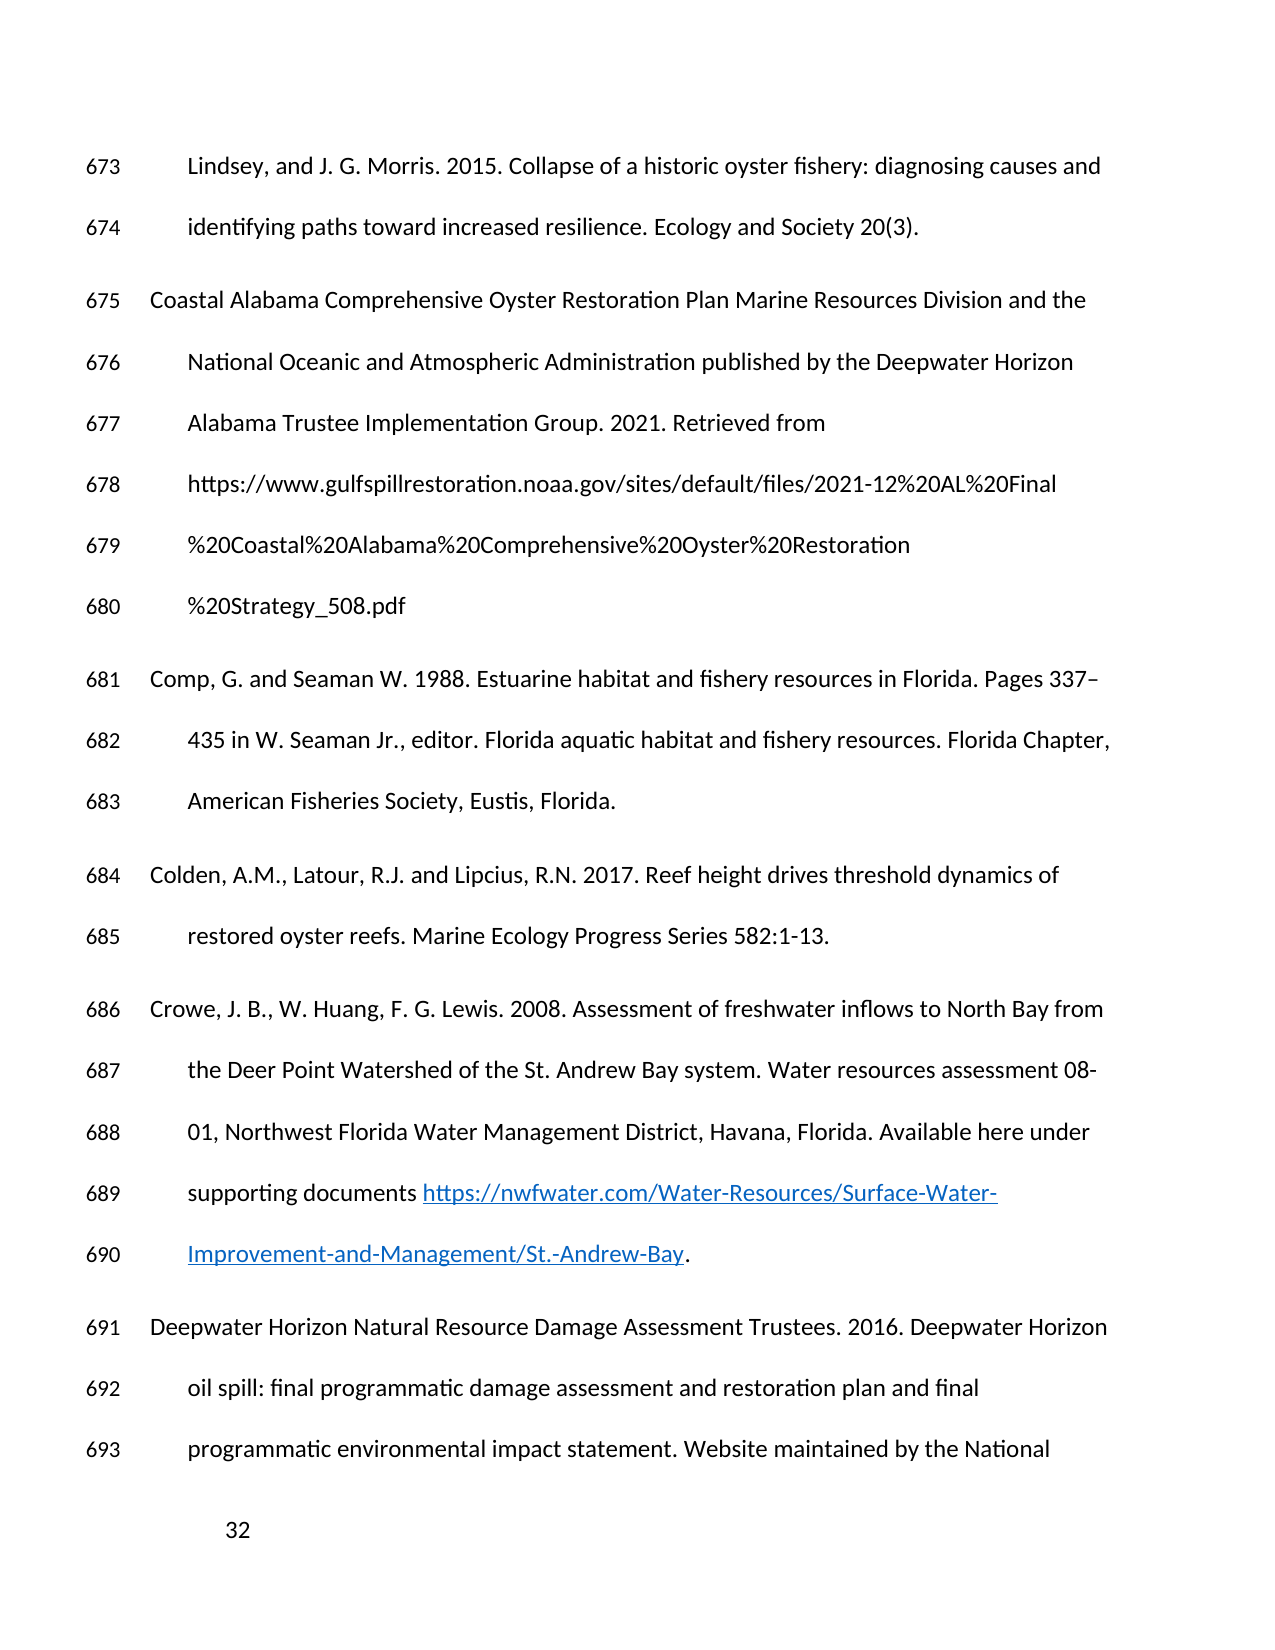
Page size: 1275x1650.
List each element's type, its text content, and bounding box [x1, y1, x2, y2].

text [150, 150, 1125, 242]
text Crowe, J. B., W. Huang, F. G. Lewis. 2008. Assessment of freshwater inflows to North Bay from the Deer Point Watershed of the St. Andrew Bay system. Water resources assessment 08-01, Northwest Florida Water Management District, Havana, Florida. Available here under supporting documents https://nwfwater.com/Water-Resources/Surface-Water-Improvement-and-Management/St.-Andrew-Bay. [150, 993, 1125, 1268]
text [150, 1311, 1125, 1464]
text Comp, G. and Seaman W. 1988. Estuarine habitat and fishery resources in Florida. Pages 337–435 in W. Seaman Jr., editor. Florida aquatic habitat and fishery resources. Florida Chapter, American Fisheries Society, Eustis, Florida. [150, 663, 1125, 816]
text Colden, A.M., Latour, R.J. and Lipcius, R.N. 2017. Reef height drives threshold dynamics of restored oyster reefs. Marine Ecology Progress Series 582:1-13. [150, 859, 1125, 951]
text Coastal Alabama Comprehensive Oyster Restoration Plan Marine Resources Division and the National Oceanic and Atmospheric Administration published by the Deepwater Horizon Alabama Trustee Implementation Group. 2021. Retrieved from https://www.gulfspillrestoration.noaa.gov/sites/default/files/2021-12%20AL%20Final%20Coastal%20Alabama%20Comprehensive%20Oyster%20Restoration%20Strategy_508.pdf [150, 284, 1125, 620]
